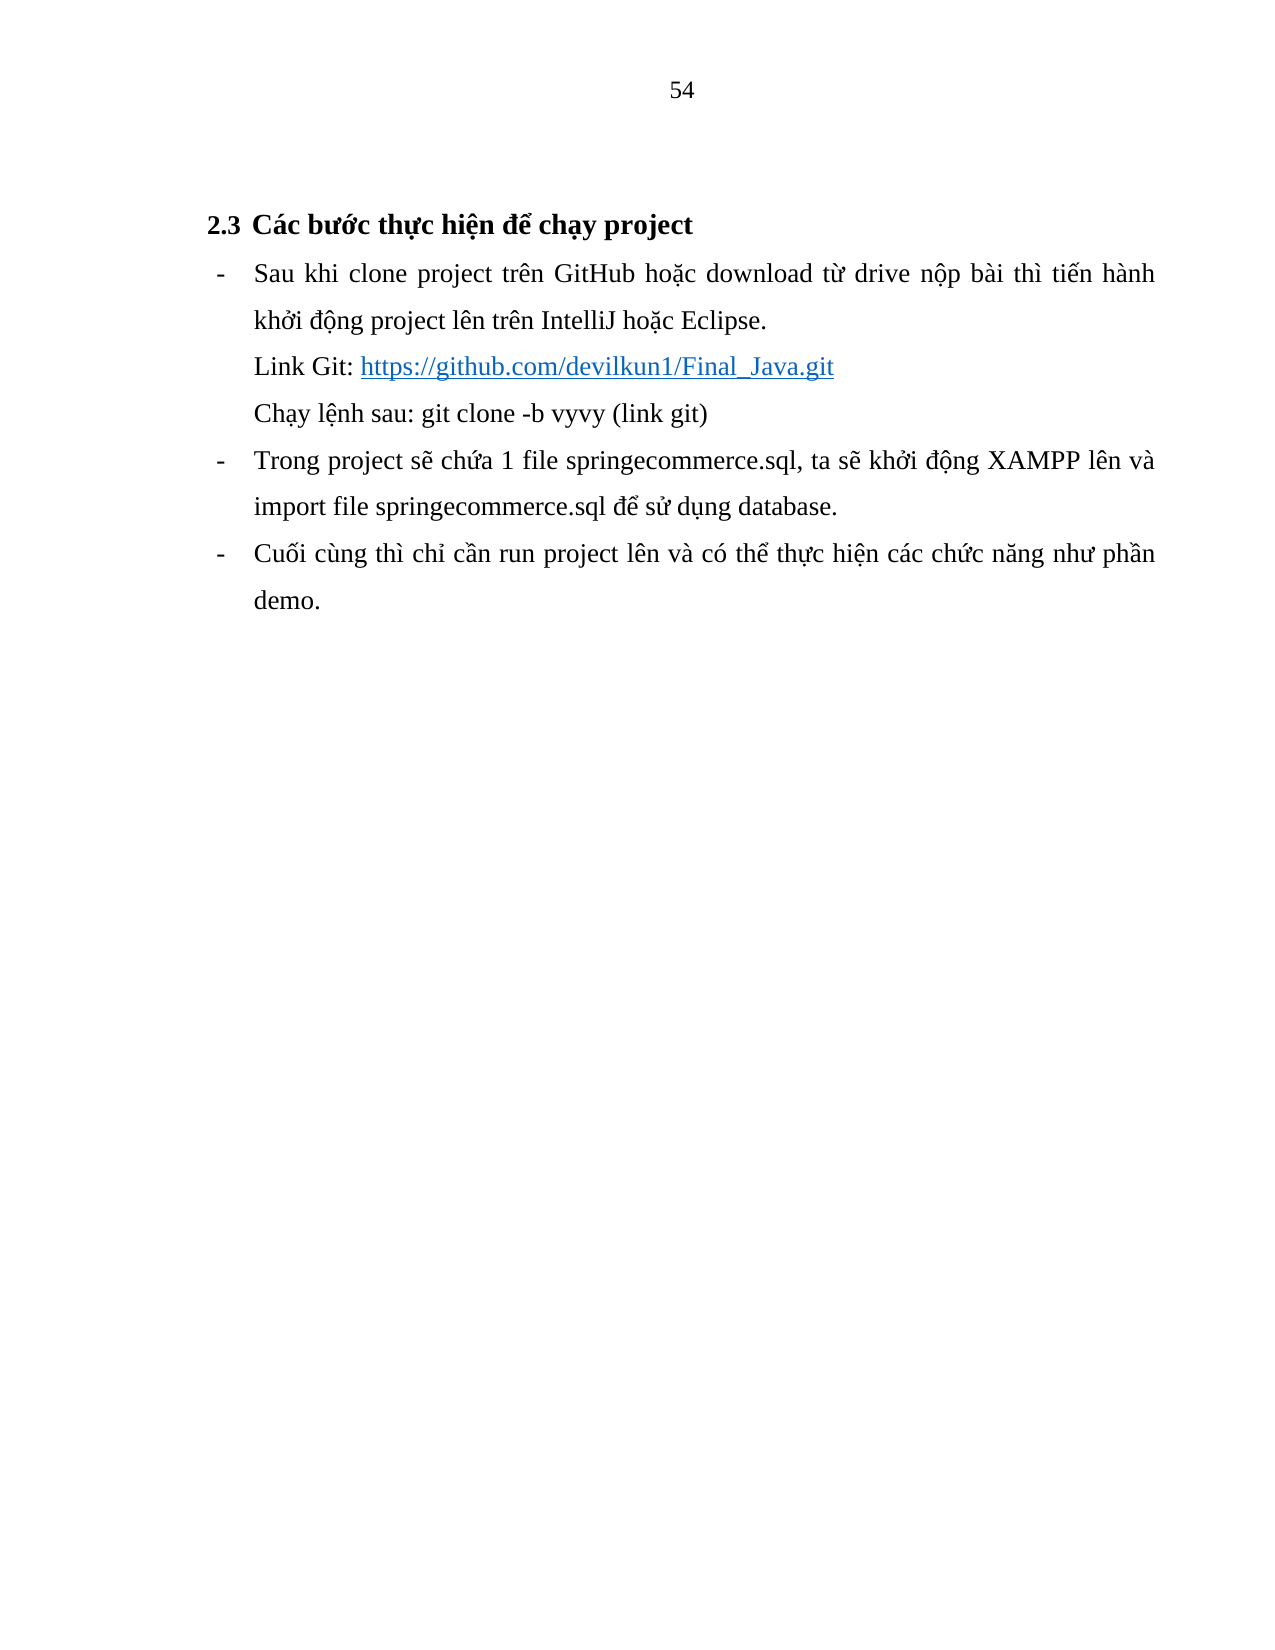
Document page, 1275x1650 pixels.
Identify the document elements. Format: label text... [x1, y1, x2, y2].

text Chạy lệnh sau: git clone -b vyvy (link git) [254, 397, 1157, 428]
list Các bước thực hiện để chạy project [207, 207, 1157, 240]
text Link Git: https://github.com/devilkun1/Final_Java.git [254, 350, 1157, 382]
list Trong project sẽ chứa 1 file springecommerce.sql, ta sẽ khởi động XAMPP lên và import file springecommerce.sql để sử dụng database. [216, 444, 1157, 522]
list Cuối cùng thì chỉ cần run project lên và có thể thực hiện các chức năng như phần demo. [216, 537, 1157, 615]
list Sau khi clone project trên GitHub hoặc download từ drive nộp bài thì tiến hành khởi động project lên trên IntelliJ hoặc Eclipse. [216, 257, 1157, 335]
